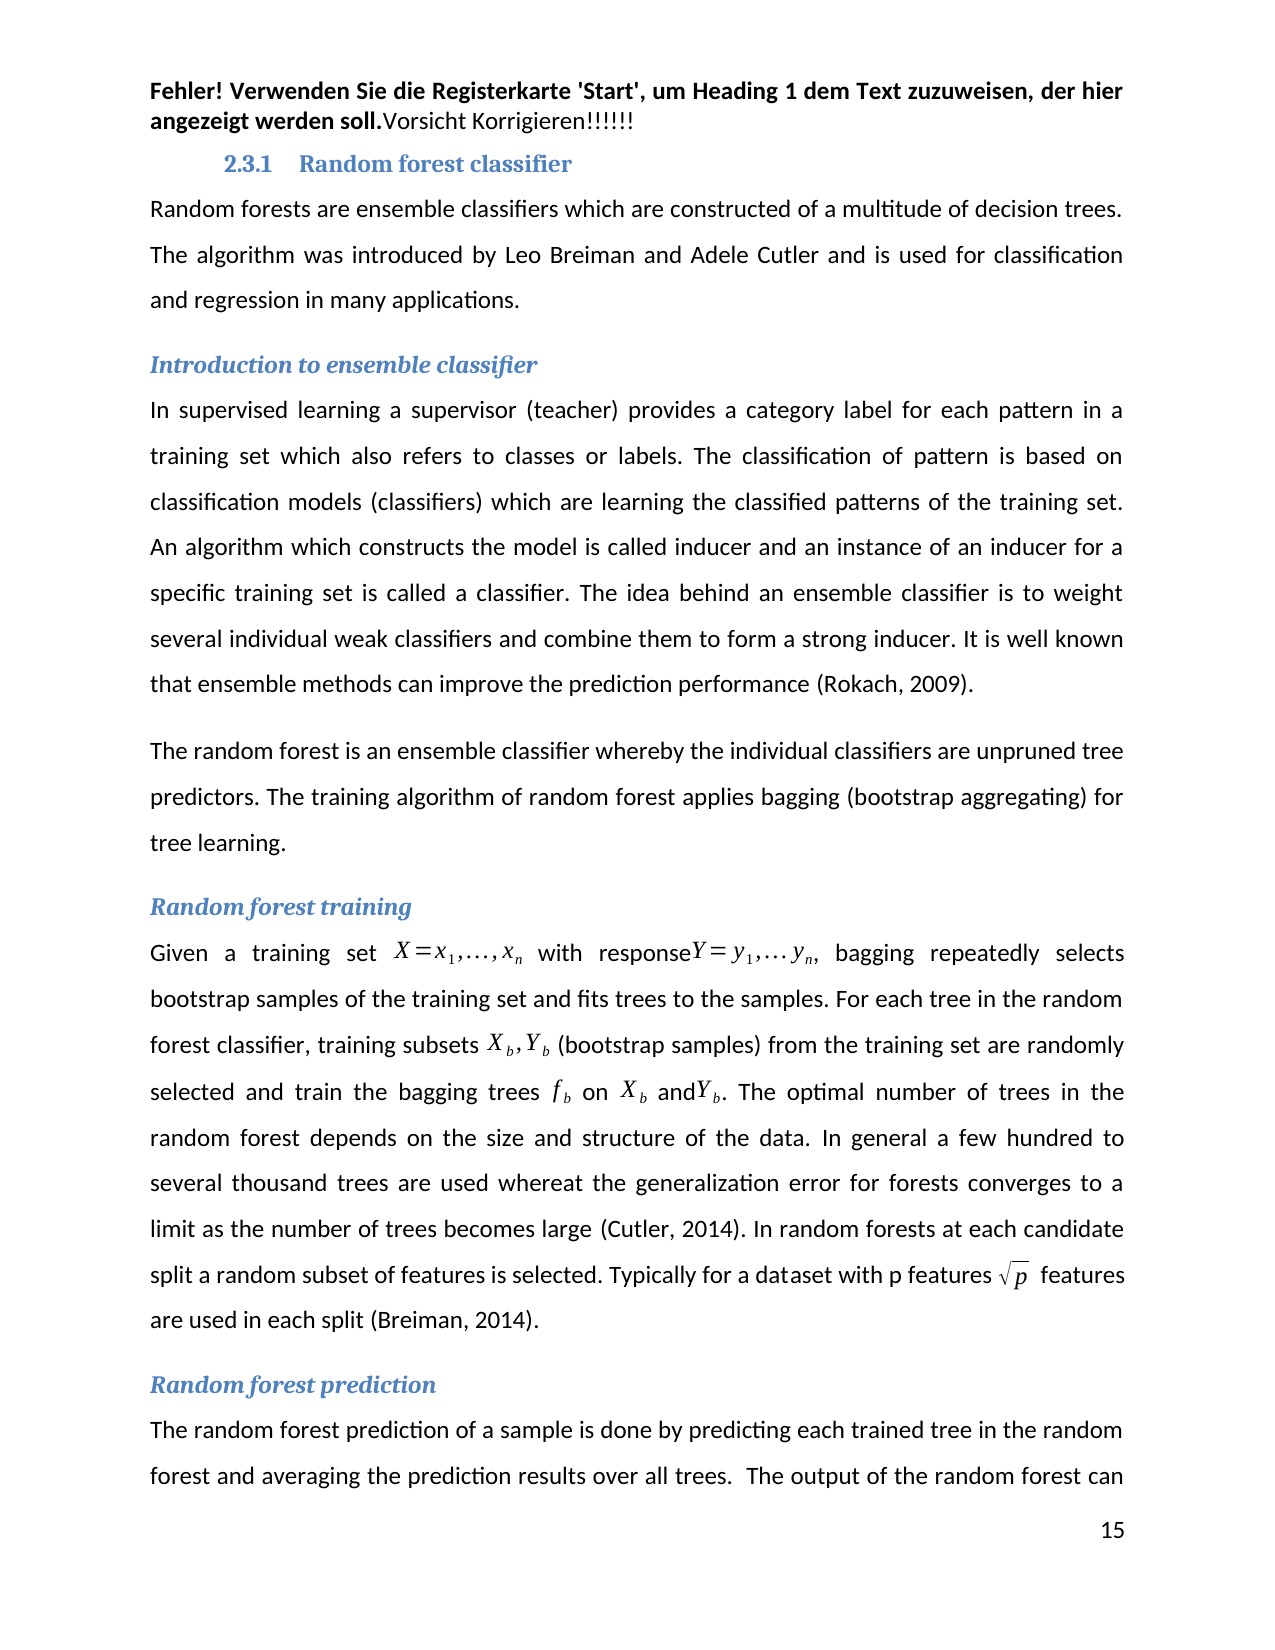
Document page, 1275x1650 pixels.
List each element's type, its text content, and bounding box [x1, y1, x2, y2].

subtitle Introduction to ensemble classifier [150, 351, 1125, 380]
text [150, 1414, 1125, 1491]
text Given a training set with response, bagging repeatedly selects bootstrap samples of the training set and fits trees to the samples. For each tree in the random forest classifier, training subsets (bootstrap samples) from the training set are randomly selected and train the bagging trees on and. The optimal number of trees in the random forest depends on the size and structure of the data. In general a few hundred to several thousand trees are used whereat the generalization error for forests converges to a limit as the number of trees becomes large . In random forests at each candidate split a random subset of features is selected. Typically for a dataset with p features features are used in each split . [150, 936, 1125, 1335]
text In supervised learning a supervisor (teacher) provides a category label for each pattern in a training set which also refers to classes or labels. The classification of pattern is based on classification models (classifiers) which are learning the classified patterns of the training set. An algorithm which constructs the model is called inducer and an instance of an inducer for a specific training set is called a classifier. The idea behind an ensemble classifier is to weight several individual weak classifiers and combine them to form a strong inducer. It is well known that ensemble methods can improve the prediction performance . [150, 394, 1125, 699]
subtitle Random forest training [150, 893, 1125, 922]
subtitle Random forest classifier [224, 150, 1125, 179]
text Random forests are ensemble classifiers which are constructed of a multitude of decision trees. The algorithm was introduced by Leo Breiman and Adele Cutler and is used for classification and regression in many applications. [150, 193, 1125, 315]
subtitle Random forest prediction [150, 1371, 1125, 1400]
text The random forest is an ensemble classifier whereby the individual classifiers are unpruned tree predictors. The training algorithm of random forest applies bagging (bootstrap aggregating) for tree learning. [150, 735, 1125, 857]
